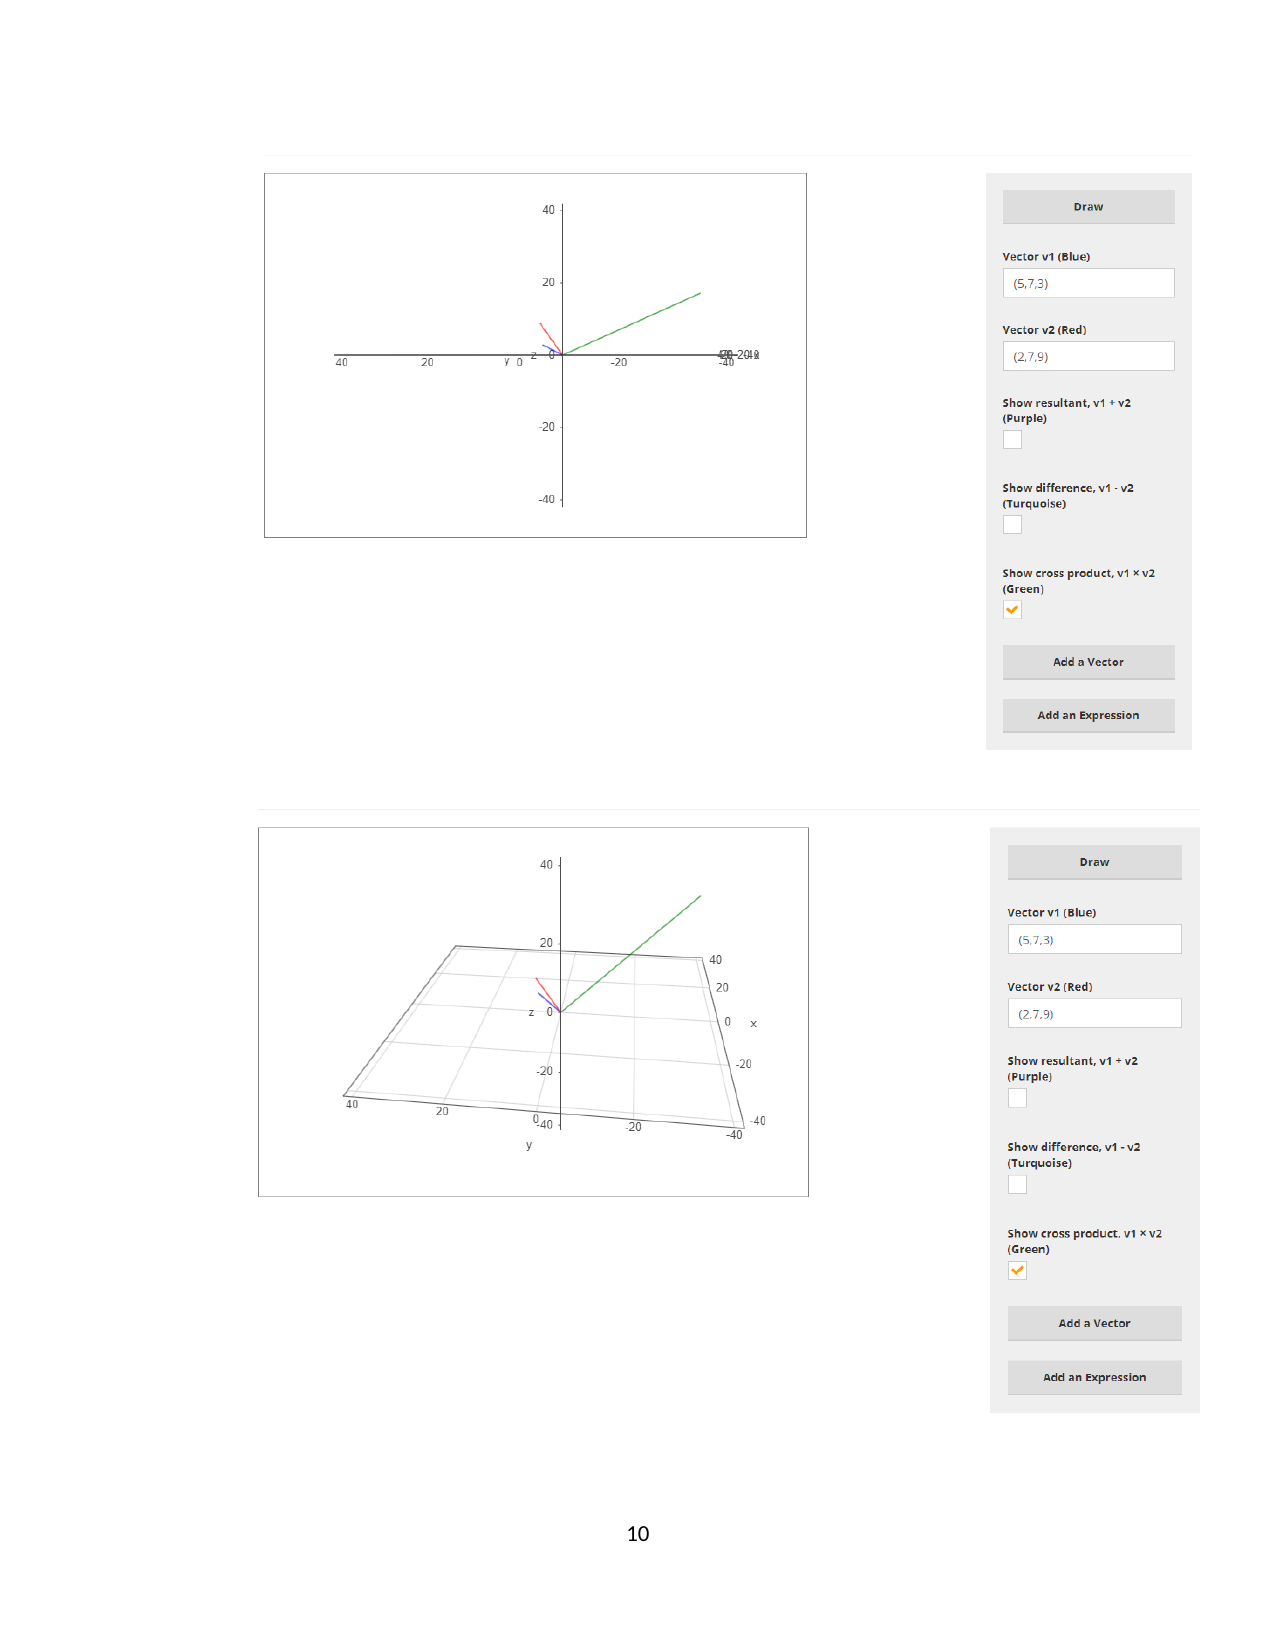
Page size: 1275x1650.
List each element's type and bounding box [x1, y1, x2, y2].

picture [225, 150, 1200, 761]
picture [225, 807, 1200, 1422]
